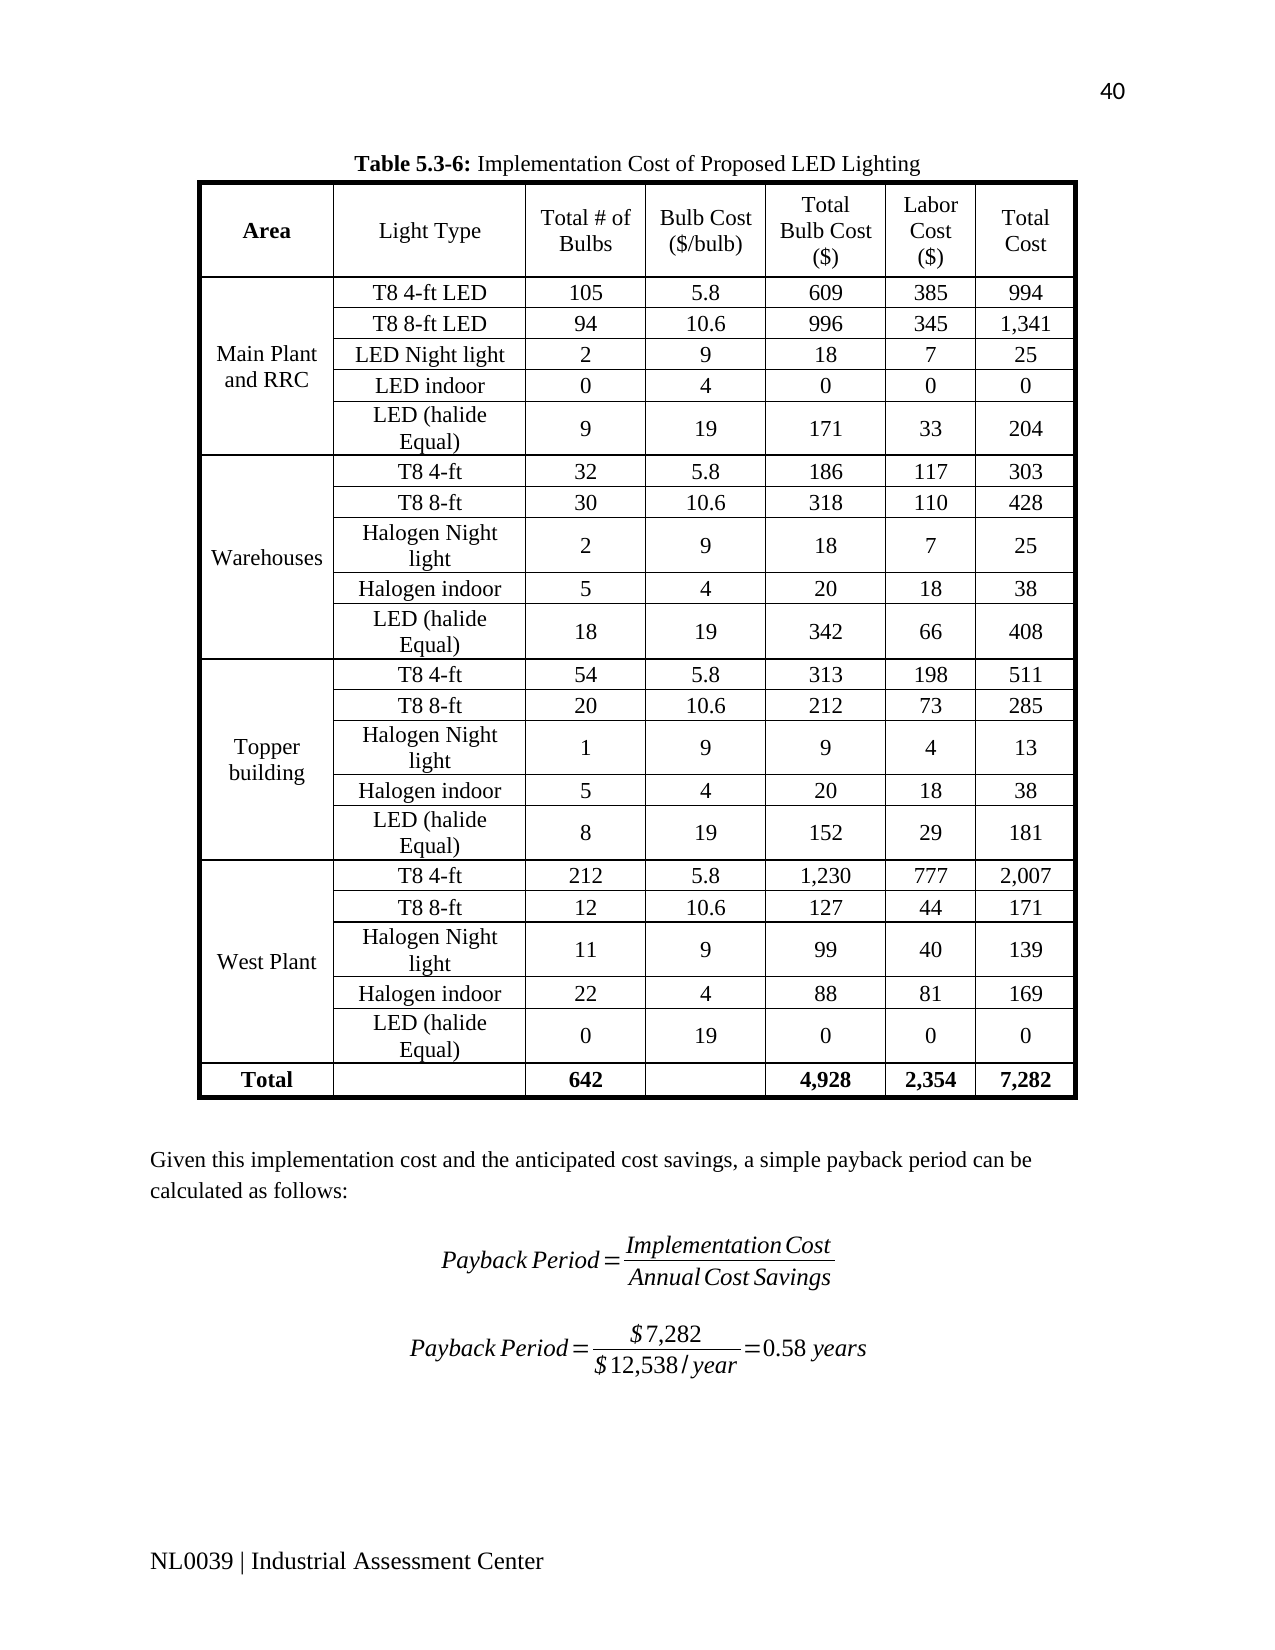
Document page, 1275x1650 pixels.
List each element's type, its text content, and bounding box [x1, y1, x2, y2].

table_cell 117 [886, 456, 975, 486]
table_cell West Plant [202, 861, 333, 1062]
table_cell 9 [646, 518, 765, 572]
table_cell 204 [976, 402, 1073, 454]
table_cell 110 [886, 487, 975, 517]
table_cell 342 [766, 604, 885, 658]
table_cell 32 [526, 456, 645, 486]
table_cell 66 [886, 604, 975, 658]
table_cell 4 [646, 977, 765, 1007]
table_cell 0 [526, 1009, 645, 1062]
table_cell 7,282 [976, 1064, 1073, 1095]
table_cell 181 [976, 806, 1073, 859]
table_cell LED (halide Equal) [334, 402, 525, 454]
table_cell 25 [976, 339, 1073, 369]
table_cell 19 [646, 1009, 765, 1062]
table_cell 33 [886, 402, 975, 454]
table_cell 2 [526, 339, 645, 369]
table_cell 10.6 [646, 308, 765, 338]
table_cell 18 [886, 775, 975, 805]
table_cell 4 [646, 370, 765, 401]
table_cell 2,007 [976, 861, 1073, 890]
table_cell 9 [646, 721, 765, 774]
table_cell 5.8 [646, 278, 765, 307]
table_cell T8 8-ft LED [334, 308, 525, 338]
table_cell 11 [526, 923, 645, 976]
table_cell 171 [766, 402, 885, 454]
table_cell 9 [766, 721, 885, 774]
table_cell 12 [526, 891, 645, 921]
table_cell 285 [976, 690, 1073, 720]
table_cell 9 [646, 339, 765, 369]
table_cell 10.6 [646, 487, 765, 517]
table_cell 212 [526, 861, 645, 890]
table_cell 9 [646, 923, 765, 976]
table_cell 38 [976, 573, 1073, 603]
text Table 5.3-6: Implementation Cost of Proposed LED Lighting [150, 150, 1125, 176]
table_cell 38 [976, 775, 1073, 805]
table_cell 0 [526, 370, 645, 401]
table_cell 22 [526, 977, 645, 1007]
table_cell 19 [646, 806, 765, 859]
table_cell Halogen Night light [334, 721, 525, 774]
table_cell 94 [526, 308, 645, 338]
table_cell T8 4-ft [334, 861, 525, 890]
table_cell 428 [976, 487, 1073, 517]
table_cell 0 [976, 370, 1073, 401]
table_cell [646, 1064, 765, 1095]
table_cell 20 [526, 690, 645, 720]
table_cell 5 [526, 775, 645, 805]
table_header Total Cost [976, 185, 1073, 276]
table_cell 5 [526, 573, 645, 603]
table_cell 40 [886, 923, 975, 976]
table_cell 1,341 [976, 308, 1073, 338]
table_cell 408 [976, 604, 1073, 658]
table_cell 313 [766, 660, 885, 689]
table_cell 169 [976, 977, 1073, 1007]
table_cell T8 4-ft LED [334, 278, 525, 307]
table_cell [334, 1064, 525, 1095]
table_cell Halogen Night light [334, 923, 525, 976]
table_cell LED (halide Equal) [334, 806, 525, 859]
table_cell 2,354 [886, 1064, 975, 1095]
table_cell T8 8-ft [334, 690, 525, 720]
table_cell 30 [526, 487, 645, 517]
table_cell 4 [646, 775, 765, 805]
table_cell 303 [976, 456, 1073, 486]
table_cell 318 [766, 487, 885, 517]
table_cell Halogen Night light [334, 518, 525, 572]
table_cell T8 8-ft [334, 487, 525, 517]
table_cell 8 [526, 806, 645, 859]
table_cell 511 [976, 660, 1073, 689]
table_cell 4 [886, 721, 975, 774]
table_cell Total [202, 1064, 333, 1095]
table_cell 0 [766, 1009, 885, 1062]
table_cell Main Plant and RRC [202, 278, 333, 454]
table_cell 105 [526, 278, 645, 307]
table_header Labor Cost ($) [886, 185, 975, 276]
table_cell 10.6 [646, 690, 765, 720]
table_cell LED (halide Equal) [334, 1009, 525, 1062]
table_cell 0 [976, 1009, 1073, 1062]
table_cell Halogen indoor [334, 573, 525, 603]
table_cell 0 [886, 1009, 975, 1062]
table_cell 777 [886, 861, 975, 890]
table_cell 385 [886, 278, 975, 307]
table_cell 642 [526, 1064, 645, 1095]
table_cell 4,928 [766, 1064, 885, 1095]
table_header Area [202, 185, 333, 276]
table_header Bulb Cost ($/bulb) [646, 185, 765, 276]
table_header Light Type [334, 185, 525, 276]
table_header Total # of Bulbs [526, 185, 645, 276]
table_cell 609 [766, 278, 885, 307]
table_cell 127 [766, 891, 885, 921]
table_cell 20 [766, 573, 885, 603]
table_cell T8 4-ft [334, 456, 525, 486]
table_cell 18 [886, 573, 975, 603]
table_cell 7 [886, 339, 975, 369]
table_cell 5.8 [646, 456, 765, 486]
table_cell 152 [766, 806, 885, 859]
table_cell Warehouses [202, 456, 333, 658]
text Given this implementation cost and the anticipated cost savings, a simple payback period can be calculated as follows: [150, 1147, 1125, 1203]
table_cell 1 [526, 721, 645, 774]
table_cell 81 [886, 977, 975, 1007]
table_cell 186 [766, 456, 885, 486]
table_cell 0 [886, 370, 975, 401]
table_cell 18 [526, 604, 645, 658]
table_cell 1,230 [766, 861, 885, 890]
table_cell 198 [886, 660, 975, 689]
table_cell 19 [646, 402, 765, 454]
table_cell 20 [766, 775, 885, 805]
table_header Total Bulb Cost ($) [766, 185, 885, 276]
table_cell Topper building [202, 660, 333, 859]
table_cell 9 [526, 402, 645, 454]
table_cell T8 8-ft [334, 891, 525, 921]
table_cell 5.8 [646, 660, 765, 689]
table_cell LED Night light [334, 339, 525, 369]
table_cell Halogen indoor [334, 977, 525, 1007]
table_cell 25 [976, 518, 1073, 572]
table_cell 996 [766, 308, 885, 338]
table_cell LED indoor [334, 370, 525, 401]
table_cell T8 4-ft [334, 660, 525, 689]
table_cell 29 [886, 806, 975, 859]
table_cell 54 [526, 660, 645, 689]
table_cell 7 [886, 518, 975, 572]
table_cell 5.8 [646, 861, 765, 890]
table_cell 44 [886, 891, 975, 921]
table_cell 88 [766, 977, 885, 1007]
table_cell 10.6 [646, 891, 765, 921]
table_cell 19 [646, 604, 765, 658]
table_cell 2 [526, 518, 645, 572]
table_cell 99 [766, 923, 885, 976]
table_cell 18 [766, 518, 885, 572]
table_cell 73 [886, 690, 975, 720]
table_cell 994 [976, 278, 1073, 307]
table_cell LED (halide Equal) [334, 604, 525, 658]
table_cell Halogen indoor [334, 775, 525, 805]
table_cell 18 [766, 339, 885, 369]
table_cell 139 [976, 923, 1073, 976]
table_cell 171 [976, 891, 1073, 921]
table_cell 13 [976, 721, 1073, 774]
table_cell 4 [646, 573, 765, 603]
table_cell 0 [766, 370, 885, 401]
table_cell 212 [766, 690, 885, 720]
table_cell 345 [886, 308, 975, 338]
